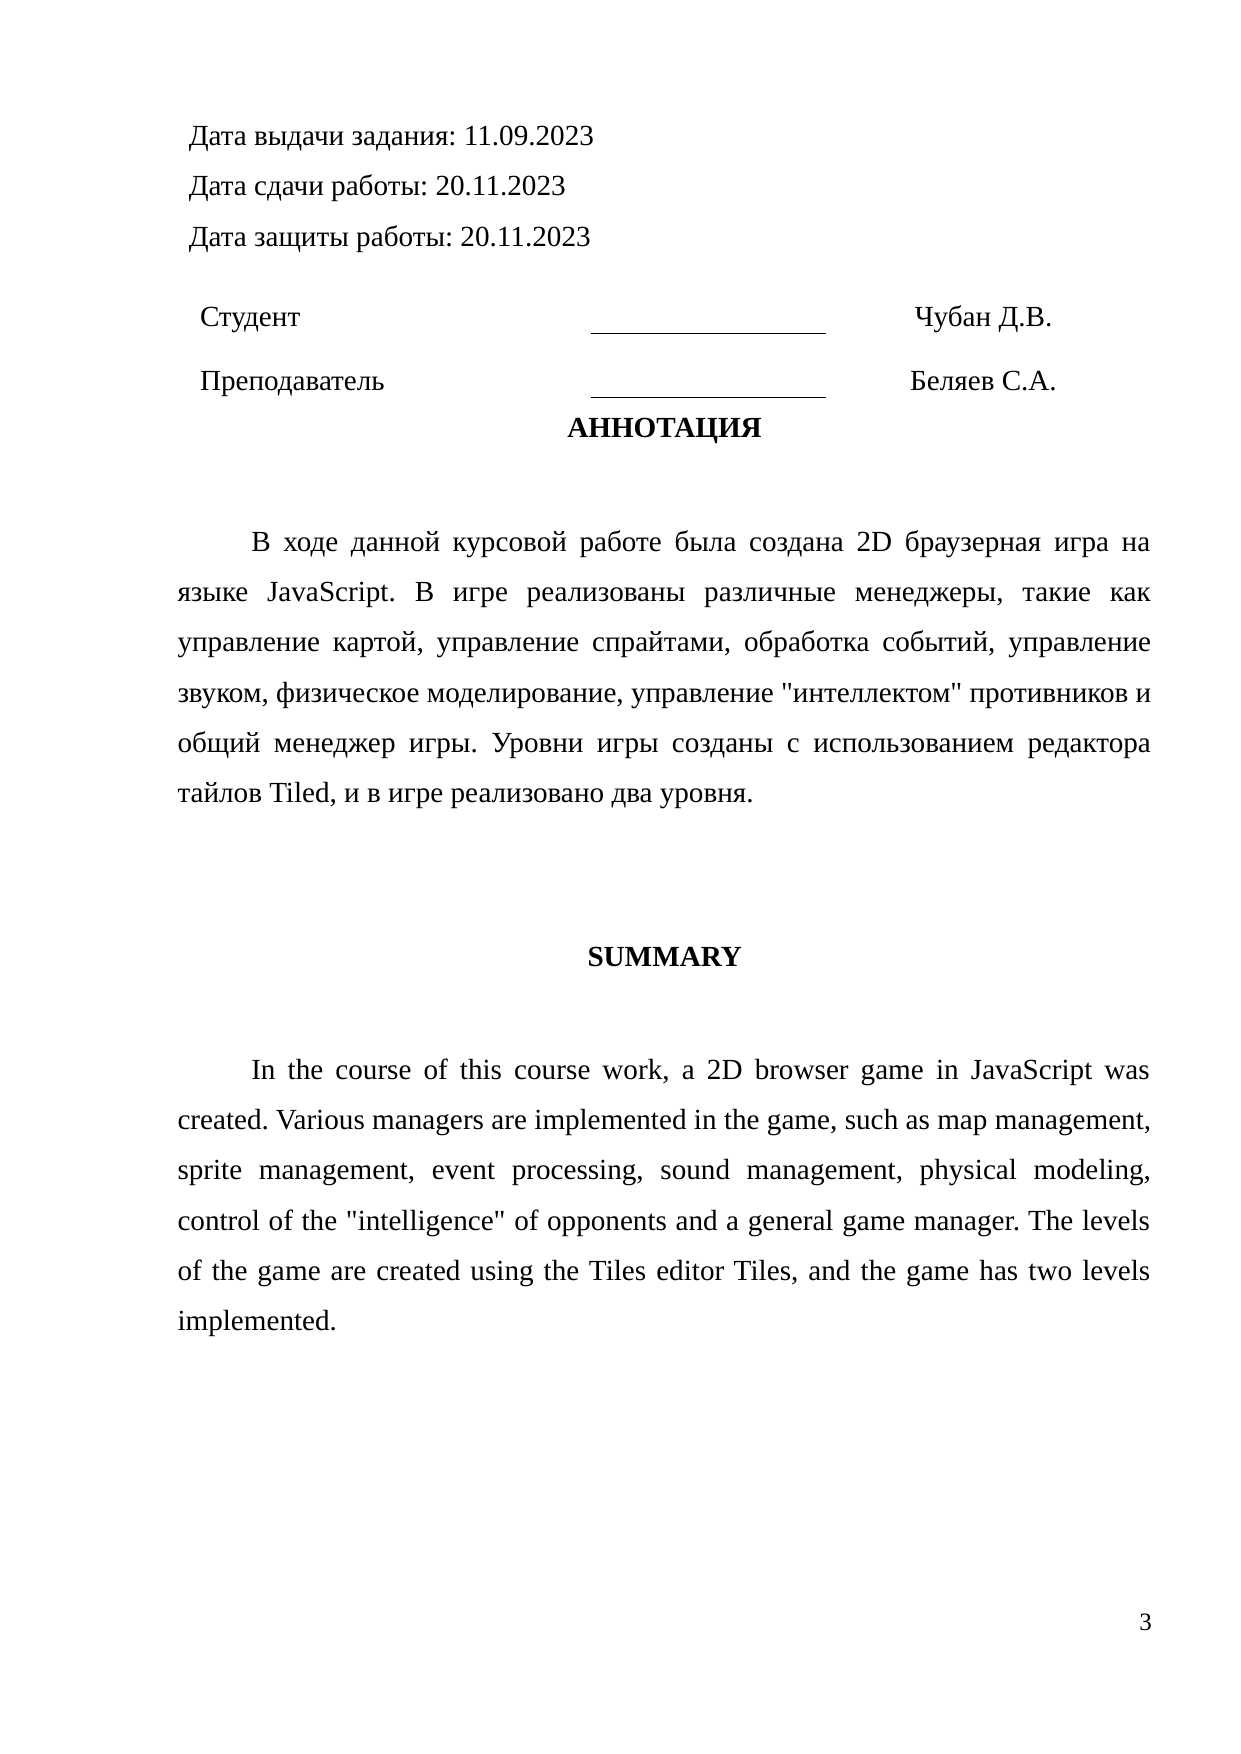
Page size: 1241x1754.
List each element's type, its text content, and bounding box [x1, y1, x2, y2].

subtitle АННОТАЦИЯ [177, 411, 1152, 444]
subtitle SUMMARY [177, 939, 1152, 972]
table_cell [177, 118, 1152, 398]
text In the course of this course work, a 2D browser game in JavaScript was created. Various managers are implemented in the game, such as map management, sprite management, event processing, sound management, physical modeling, control of the "intelligence" of opponents and a general game manager. The levels of the game are created using the Tiles editor Tiles, and the game has two levels implemented. [177, 1052, 1152, 1337]
text В ходе данной курсовой работе была создана 2D браузерная игра на языке JavaScript. В игре реализованы различные менеджеры, такие как управление картой, управление спрайтами, обработка событий, управление звуком, физическое моделирование, управление "интеллектом" противников и общий менеджер игры. Уровни игры созданы с использованием редактора тайлов Tiled, и в игре реализовано два уровня. [177, 524, 1152, 809]
